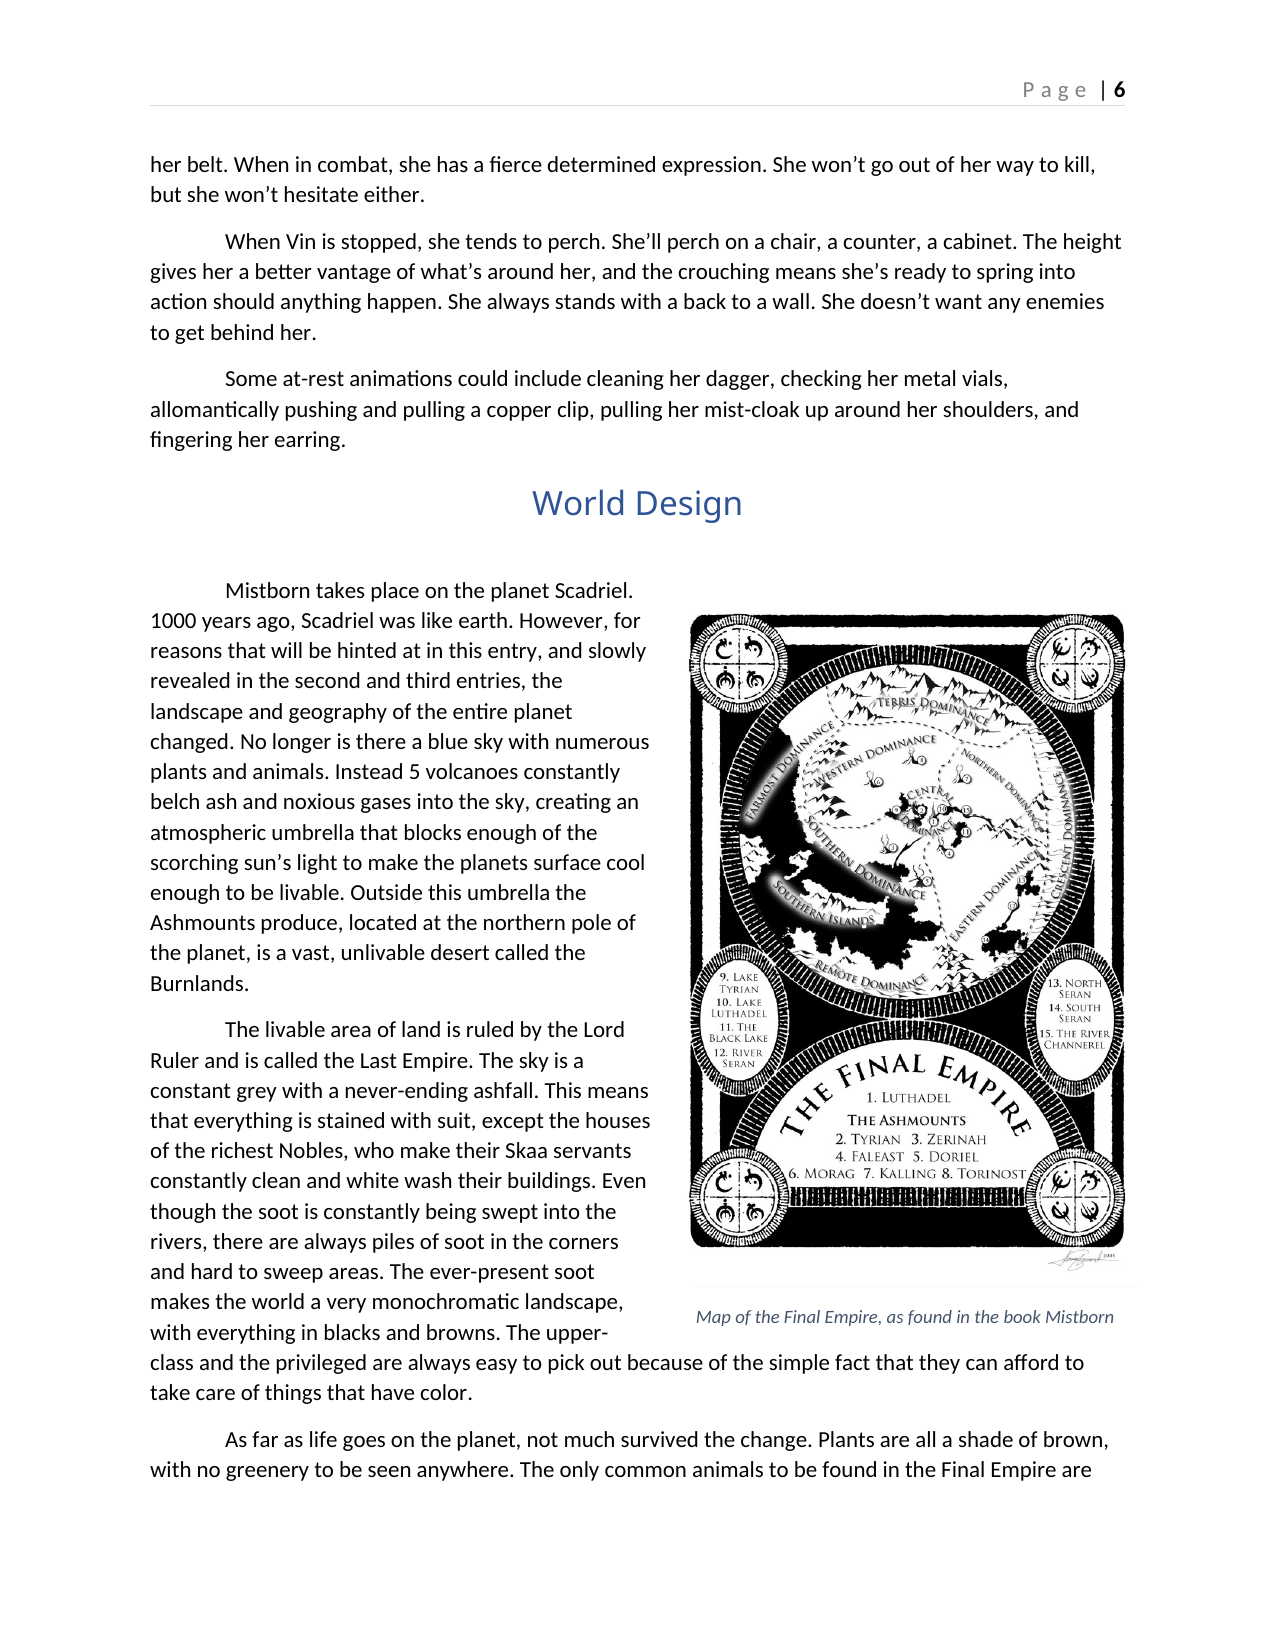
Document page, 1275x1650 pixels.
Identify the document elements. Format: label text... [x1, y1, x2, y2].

text Some at-rest animations could include cleaning her dagger, checking her metal vials, allomantically pushing and pulling a copper clip, pulling her mist-cloak up around her shoulders, and fingering her earring. [150, 364, 1125, 453]
text The livable area of land is ruled by the Lord Ruler and is called the Last Empire. The sky is a constant grey with a never-ending ashfall. This means that everything is stained with suit, except the houses of the richest Nobles, who make their Skaa servants constantly clean and white wash their buildings. Even though the soot is constantly being swept into the rivers, there are always piles of soot in the corners and hard to sweep areas. The ever-present soot makes the world a very monochromatic landscape, with everything in blacks and browns. The upper-class and the privileged are always easy to pick out because of the simple fact that they can afford to take care of things that have color. [150, 1016, 1125, 1406]
subtitle World Design [150, 480, 1125, 526]
text When Vin is stopped, she tends to perch. She’ll perch on a chair, a counter, a cabinet. The height gives her a better vantage of what’s around her, and the crouching means she’s ready to spring into action should anything happen. She always stands with a back to a wall. She doesn’t want any enemies to get behind her. [150, 227, 1125, 346]
picture [670, 577, 1144, 1288]
text Mistborn takes place on the planet Scadriel. 1000 years ago, Scadriel was like earth. However, for reasons that will be hinted at in this entry, and slowly revealed in the second and third entries, the landscape and geography of the entire planet changed. No longer is there a blue sky with numerous plants and animals. Instead 5 volcanoes constantly belch ash and noxious gases into the sky, creating an atmospheric umbrella that blocks enough of the scorching sun’s light to make the planets surface cool enough to be livable. Outside this umbrella the Ashmounts produce, located at the northern pole of the planet, is a vast, unlivable desert called the Burnlands. [150, 576, 1125, 997]
